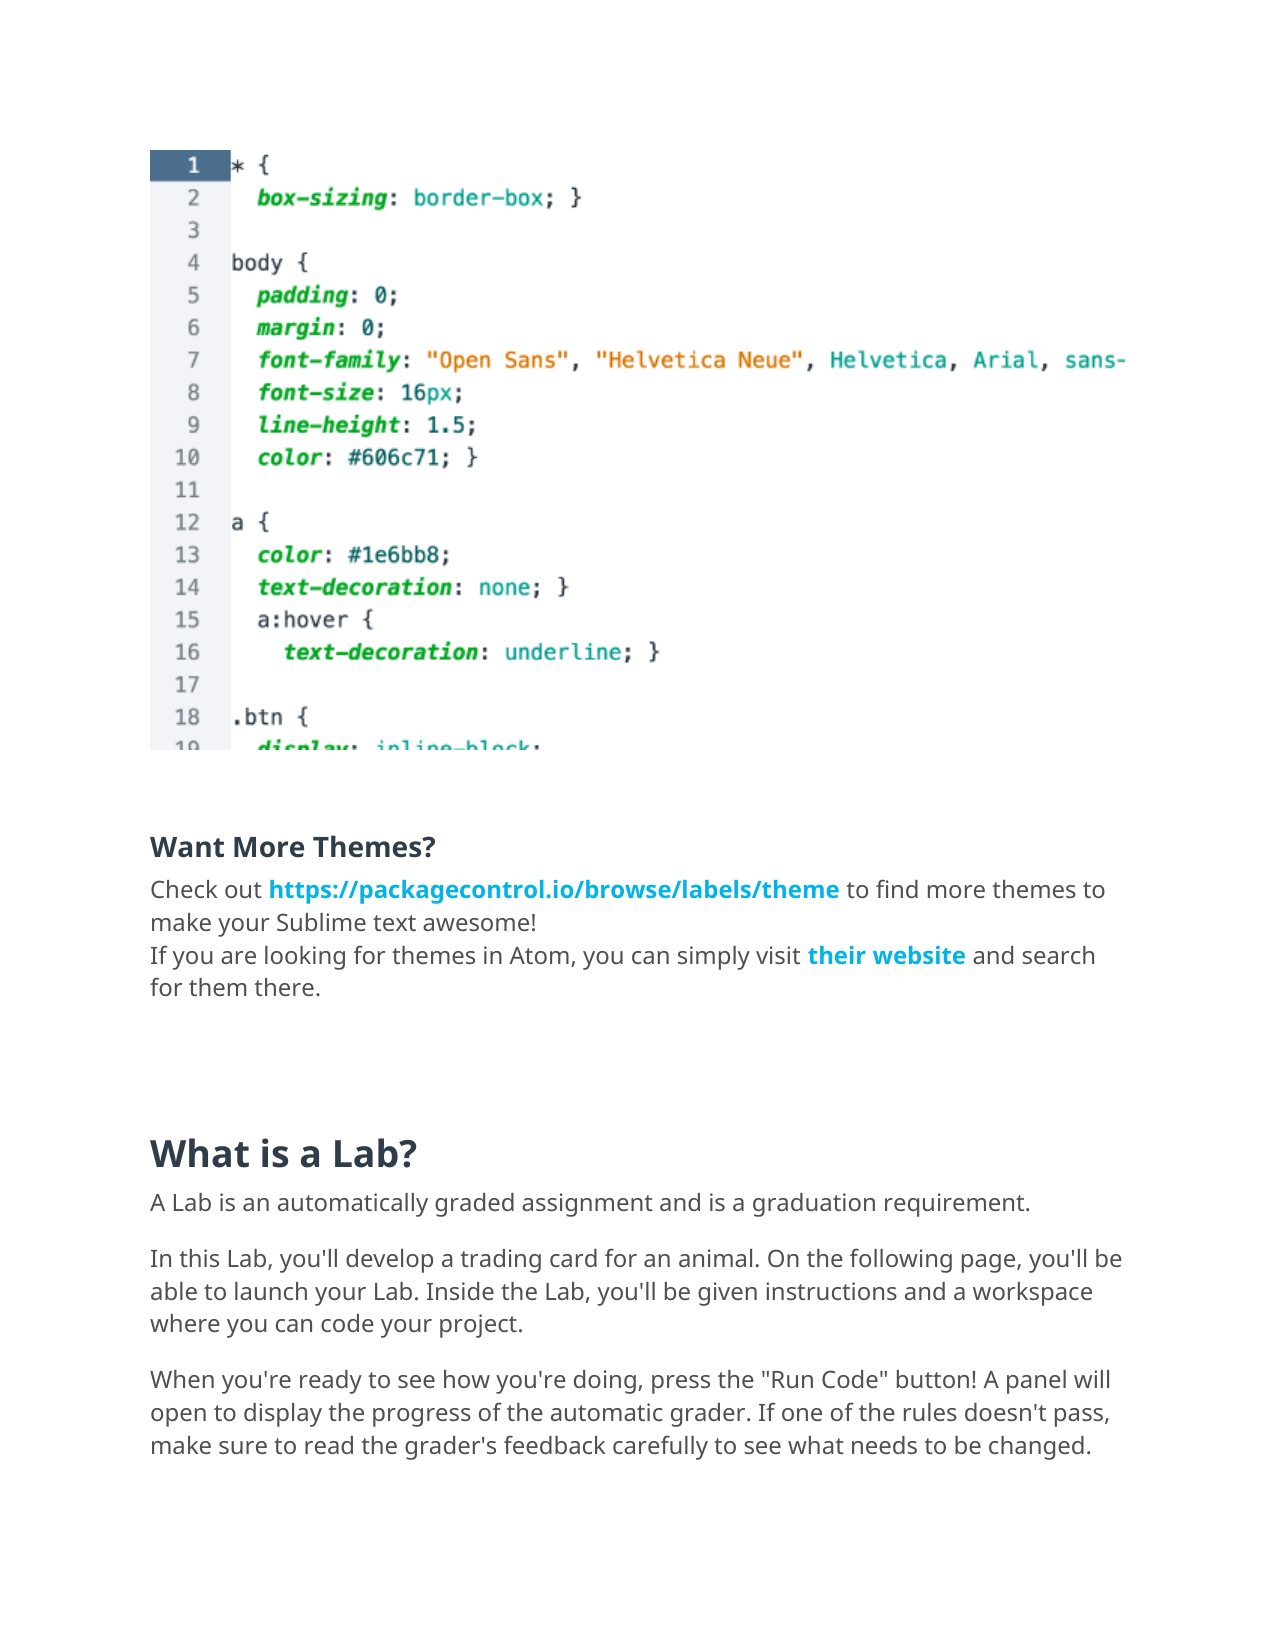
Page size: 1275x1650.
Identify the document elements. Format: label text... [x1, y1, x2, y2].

text In this Lab, you'll develop a trading card for an animal. On the following page, you'll be able to launch your Lab. Inside the Lab, you'll be given instructions and a workspace where you can code your project. [150, 1242, 1125, 1340]
text A Lab is an automatically graded assignment and is a graduation requirement. [150, 1186, 1125, 1219]
text What is a Lab? [150, 1127, 1125, 1178]
text If you are looking for themes in Atom, you can simply visit their website and search for them there. [150, 938, 1125, 1004]
text When you're ready to see how you're doing, press the "Run Code" button! A panel will open to display the progress of the automatic grader. If one of the rules doesn't pass, make sure to read the grader's feedback carefully to see what needs to be changed. [150, 1363, 1125, 1461]
picture [150, 150, 1125, 750]
text Check out https://packagecontrol.io/browse/labels/theme to find more themes to make your Sublime text awesome! [150, 873, 1125, 938]
subtitle Want More Themes? [150, 827, 1125, 865]
